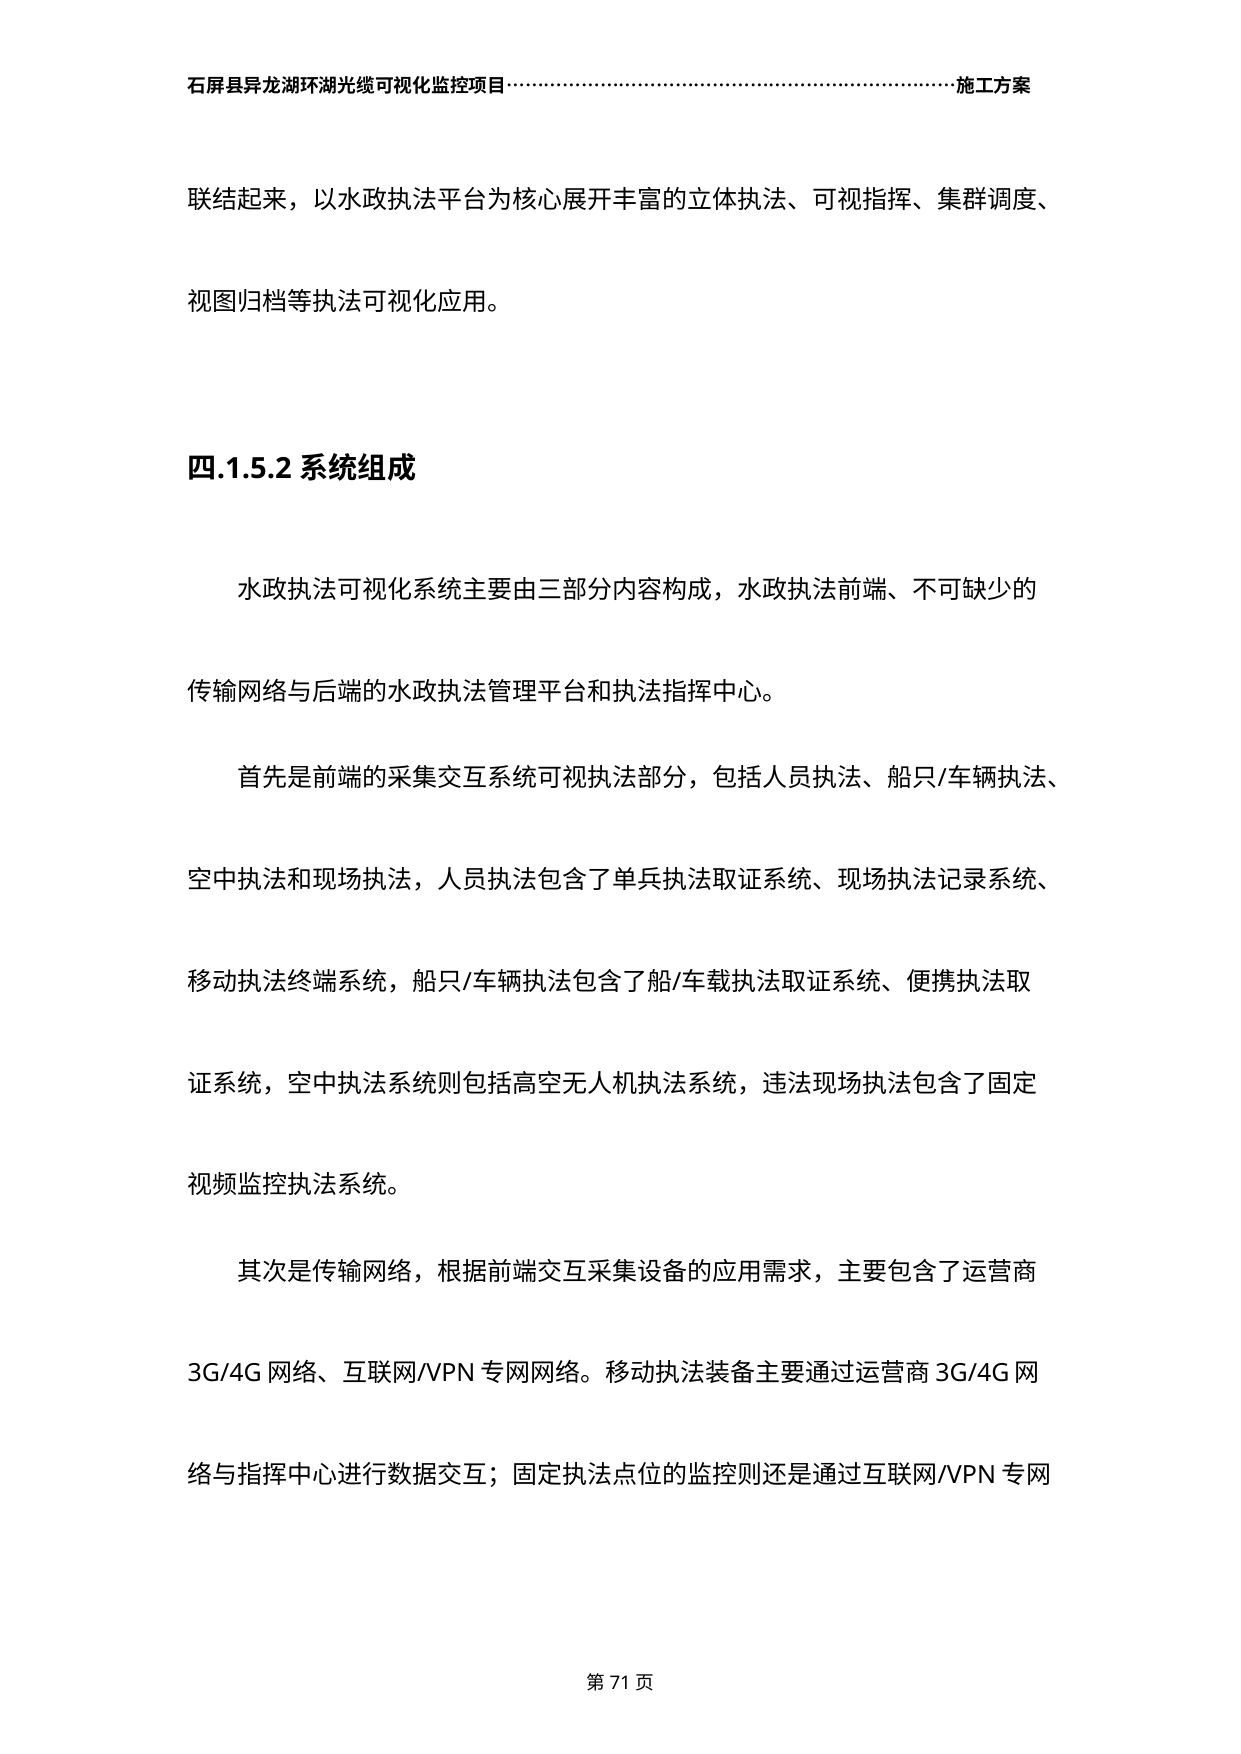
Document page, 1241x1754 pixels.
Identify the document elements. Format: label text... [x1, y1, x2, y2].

text 水政执法可视化系统主要由三部分内容构成，水政执法前端、不可缺少的传输网络与后端的水政执法管理平台和执法指挥中心。 [187, 554, 1053, 723]
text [187, 164, 1053, 334]
subtitle 系统组成 [187, 432, 1053, 500]
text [187, 1235, 1053, 1507]
text 首先是前端的采集交互系统可视执法部分，包括人员执法、船只/车辆执法、空中执法和现场执法，人员执法包含了单兵执法取证系统、现场执法记录系统、移动执法终端系统，船只/车辆执法包含了船/车载执法取证系统、便携执法取证系统，空中执法系统则包括高空无人机执法系统，违法现场执法包含了固定视频监控执法系统。 [187, 742, 1053, 1217]
